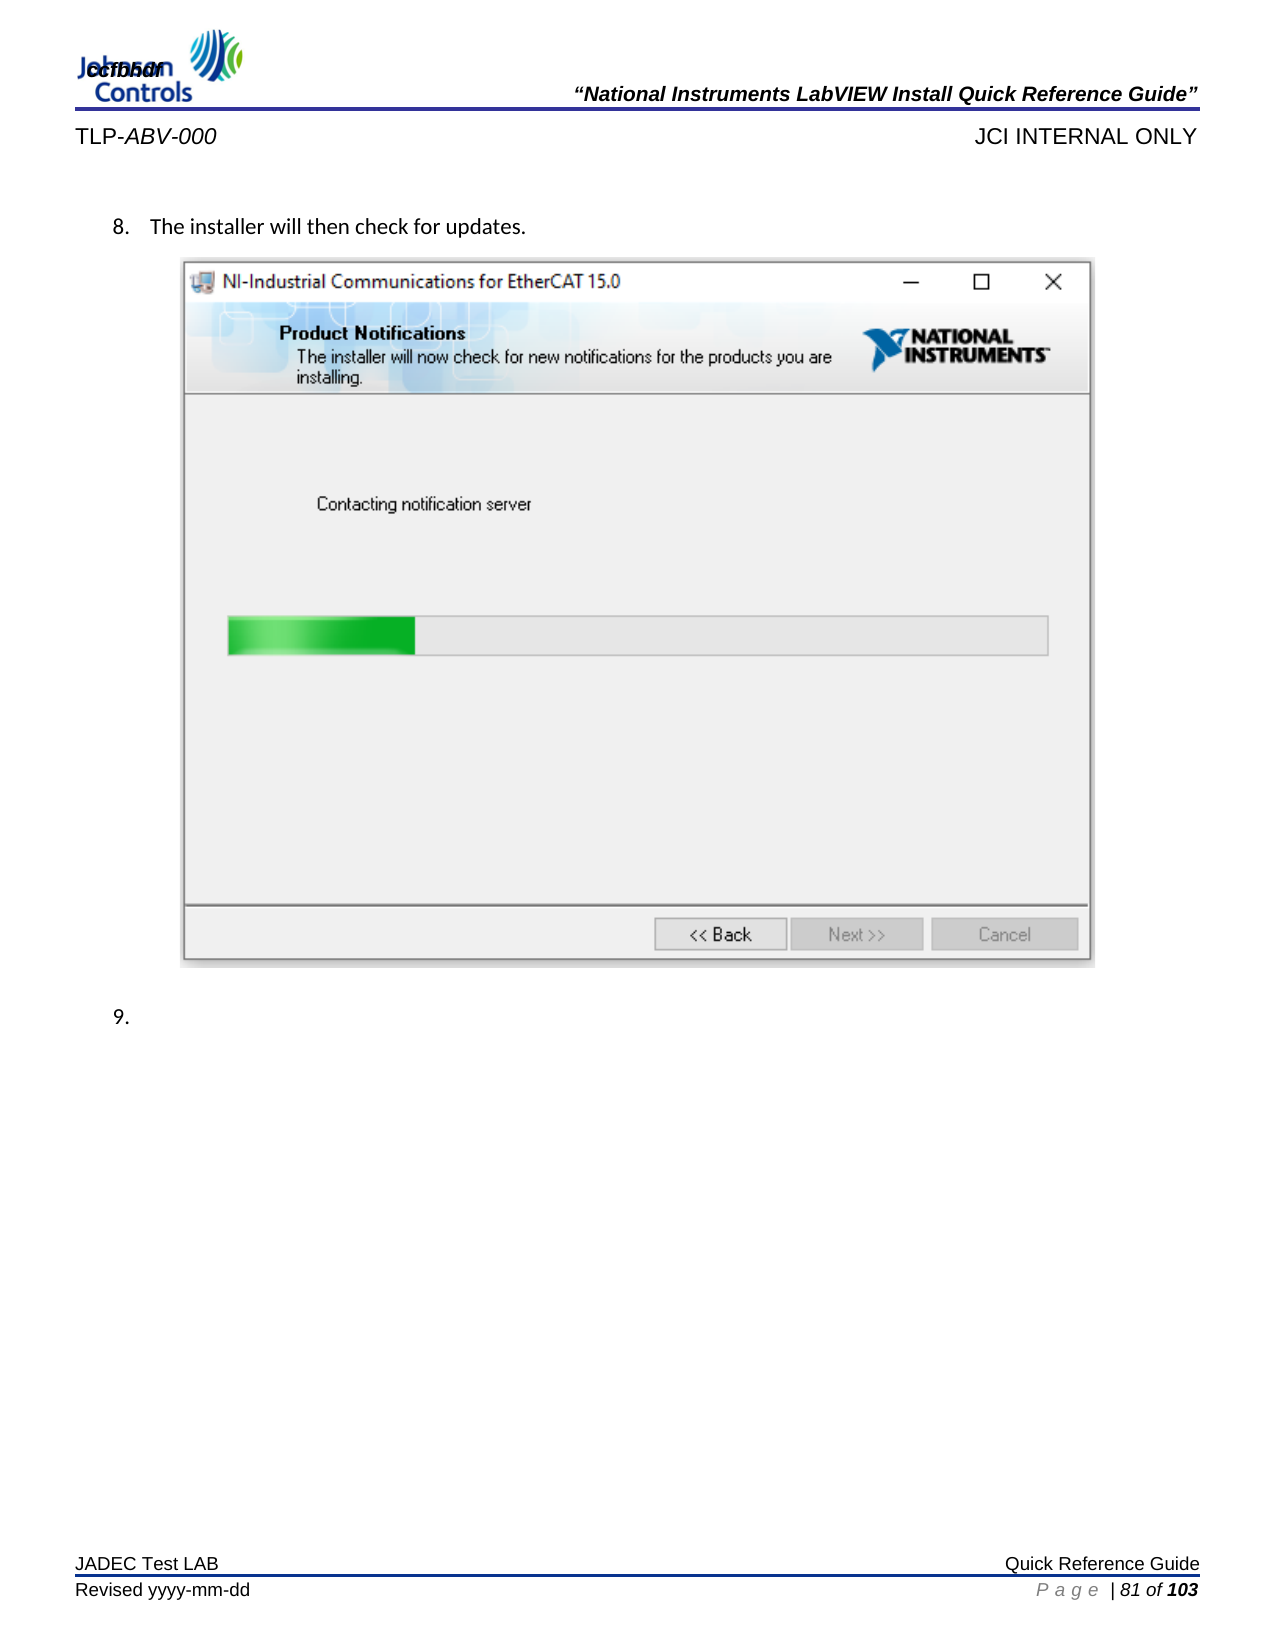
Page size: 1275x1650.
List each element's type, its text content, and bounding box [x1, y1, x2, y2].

picture [179, 257, 1096, 968]
picture [76, 26, 246, 105]
list The installer will then check for updates. [112, 212, 1200, 240]
